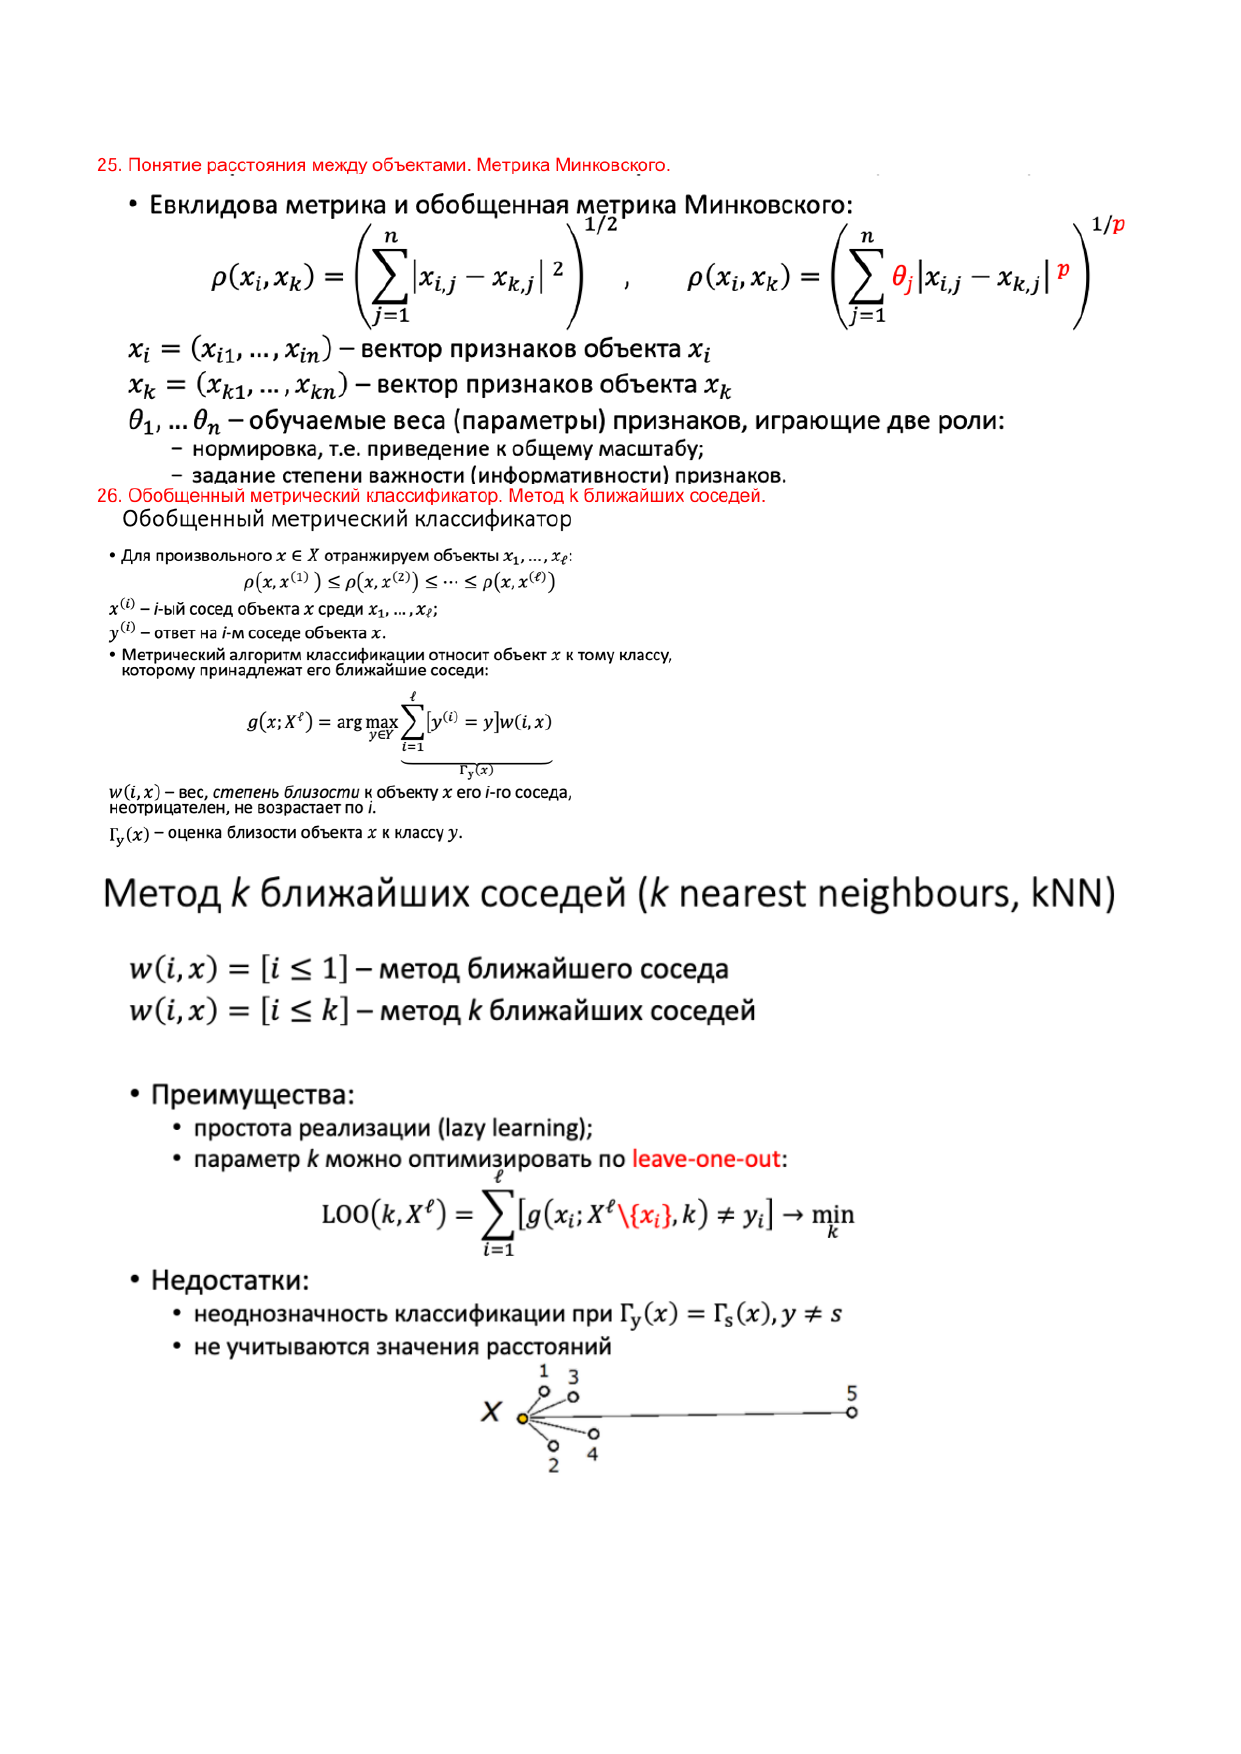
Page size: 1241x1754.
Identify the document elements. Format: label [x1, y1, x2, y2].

picture [88, 150, 1152, 1477]
